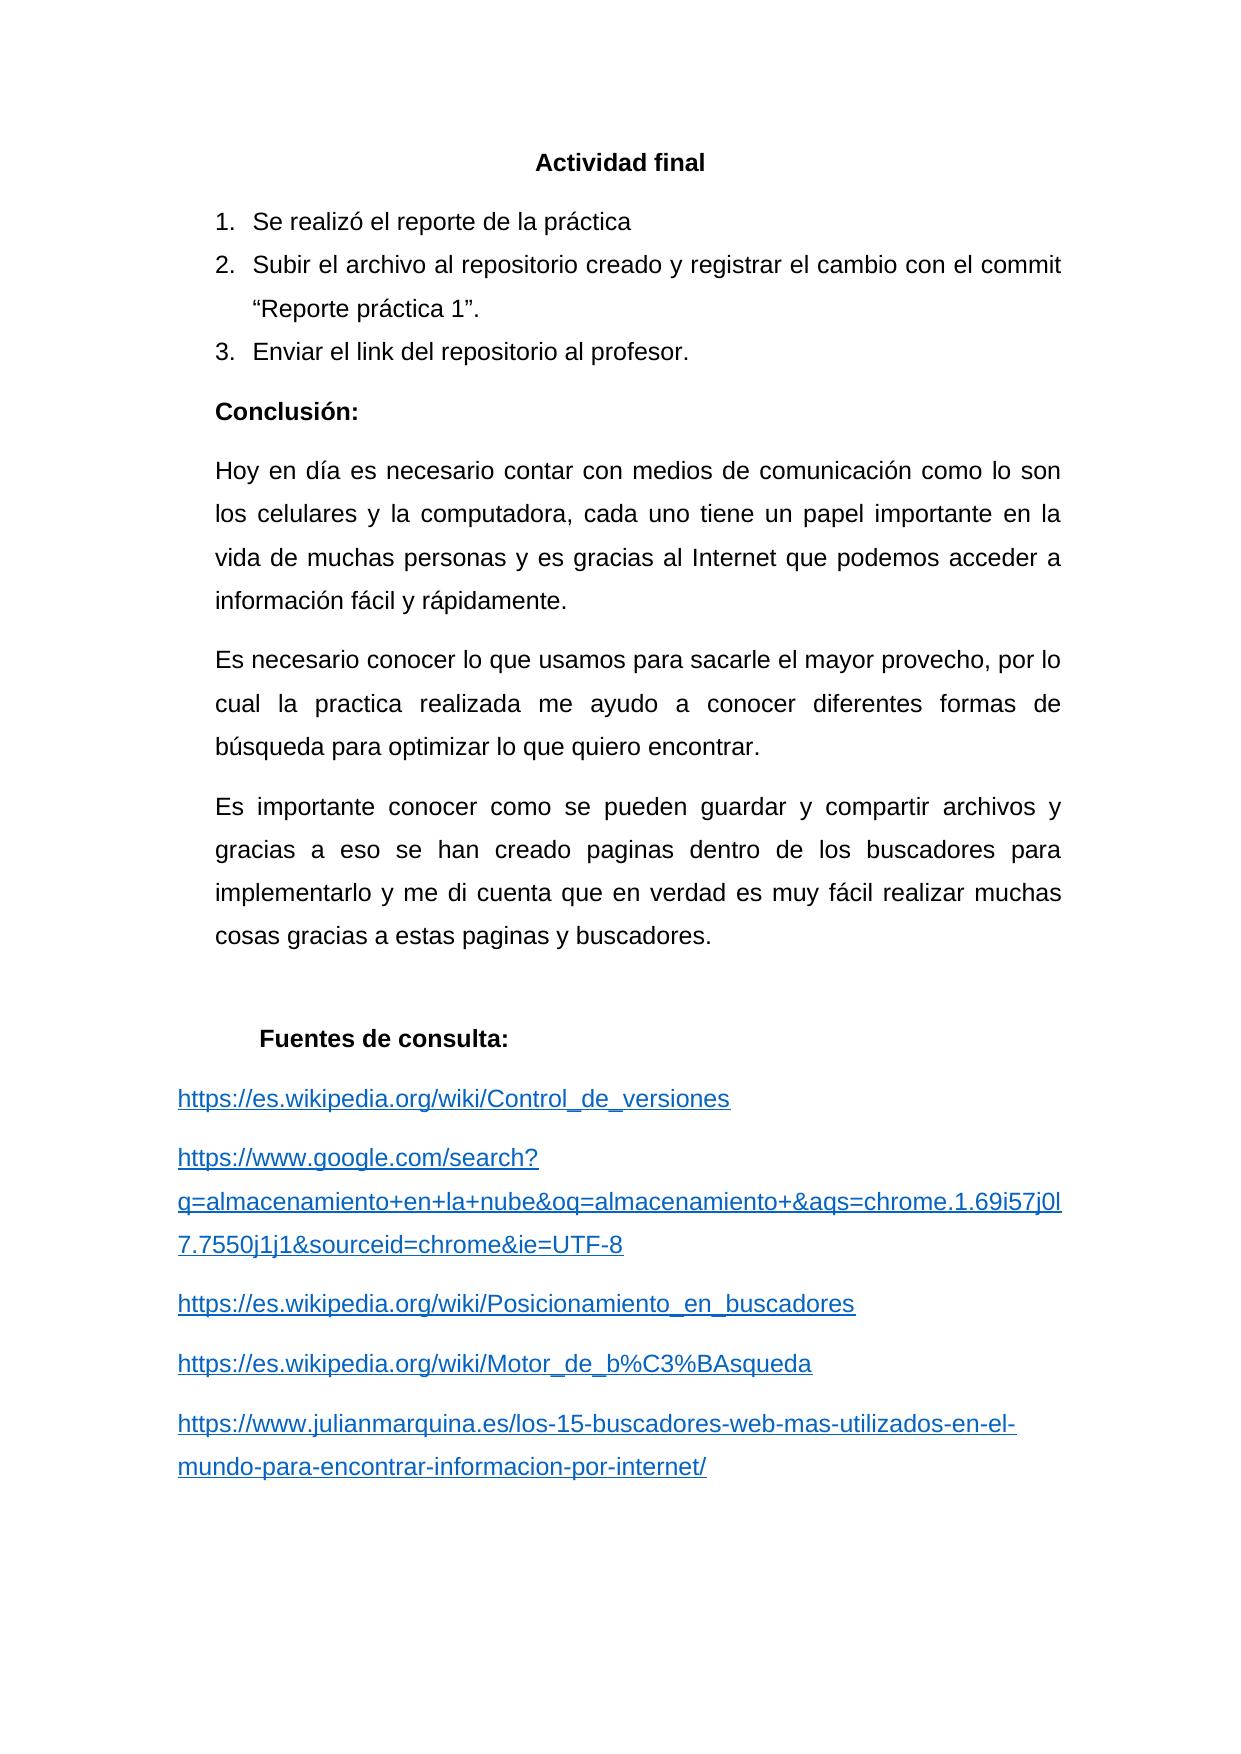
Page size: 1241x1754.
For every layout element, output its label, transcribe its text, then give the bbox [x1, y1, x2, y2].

text Conclusión: [215, 397, 1063, 425]
text https://www.google.com/search?q=almacenamiento+en+la+nube&oq=almacenamiento+&aqs=chrome.1.69i57j0l7.7550j1j1&sourceid=chrome&ie=UTF-8 [177, 1143, 1063, 1258]
text https://es.wikipedia.org/wiki/Posicionamiento_en_buscadores [177, 1289, 1063, 1318]
list Fuentes de consulta: [252, 1024, 1063, 1053]
text Es importante conocer como se pueden guardar y compartir archivos y gracias a eso se han creado paginas dentro de los buscadores para implementarlo y me di cuenta que en verdad es muy fácil realizar muchas cosas gracias a estas paginas y buscadores. [215, 792, 1063, 950]
text Actividad final [177, 148, 1063, 176]
list Se realizó el reporte de la práctica [215, 207, 1063, 236]
text https://www.julianmarquina.es/los-15-buscadores-web-mas-utilizados-en-el-mundo-para-encontrar-informacion-por-internet/ [177, 1409, 1063, 1481]
text Hoy en día es necesario contar con medios de comunicación como lo son los celulares y la computadora, cada uno tiene un papel importante en la vida de muchas personas y es gracias al Internet que podemos acceder a información fácil y rápidamente. [215, 456, 1063, 614]
text https://es.wikipedia.org/wiki/Motor_de_b%C3%BAsqueda [177, 1349, 1063, 1378]
text https://es.wikipedia.org/wiki/Control_de_versiones [177, 1084, 1063, 1112]
list Subir el archivo al repositorio creado y registrar el cambio con el commit “Reporte práctica 1”. [215, 251, 1063, 322]
list Enviar el link del repositorio al profesor. [215, 337, 1063, 366]
text Es necesario conocer lo que usamos para sacarle el mayor provecho, por lo cual la practica realizada me ayudo a conocer diferentes formas de búsqueda para optimizar lo que quiero encontrar. [215, 646, 1063, 761]
